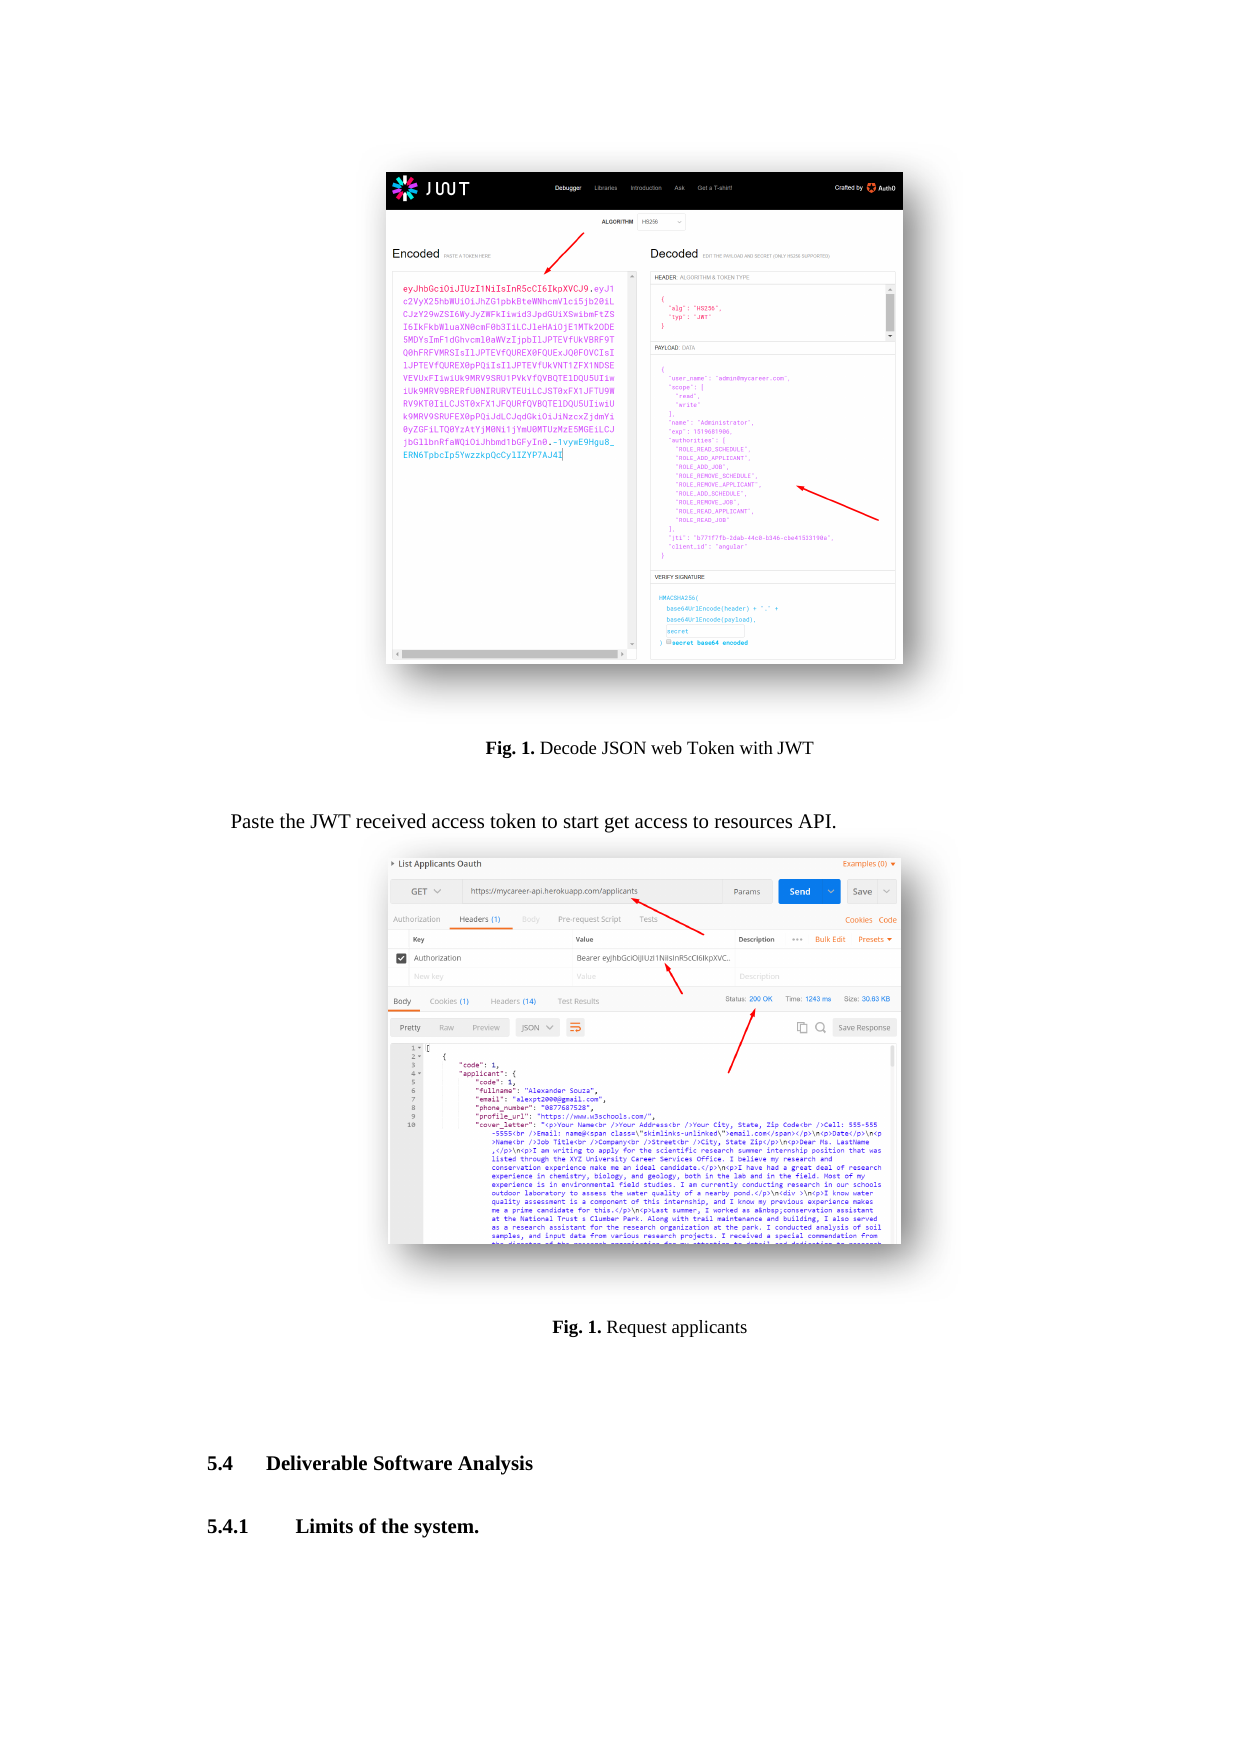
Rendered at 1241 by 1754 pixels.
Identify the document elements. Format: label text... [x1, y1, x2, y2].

subtitle Limits of the system. [207, 1513, 1092, 1538]
text Paste the JWT received access token to start get access to resources API. [207, 808, 1092, 833]
subtitle Deliverable Software Analysis [207, 1450, 1092, 1475]
picture [386, 172, 903, 664]
picture [388, 858, 901, 1244]
